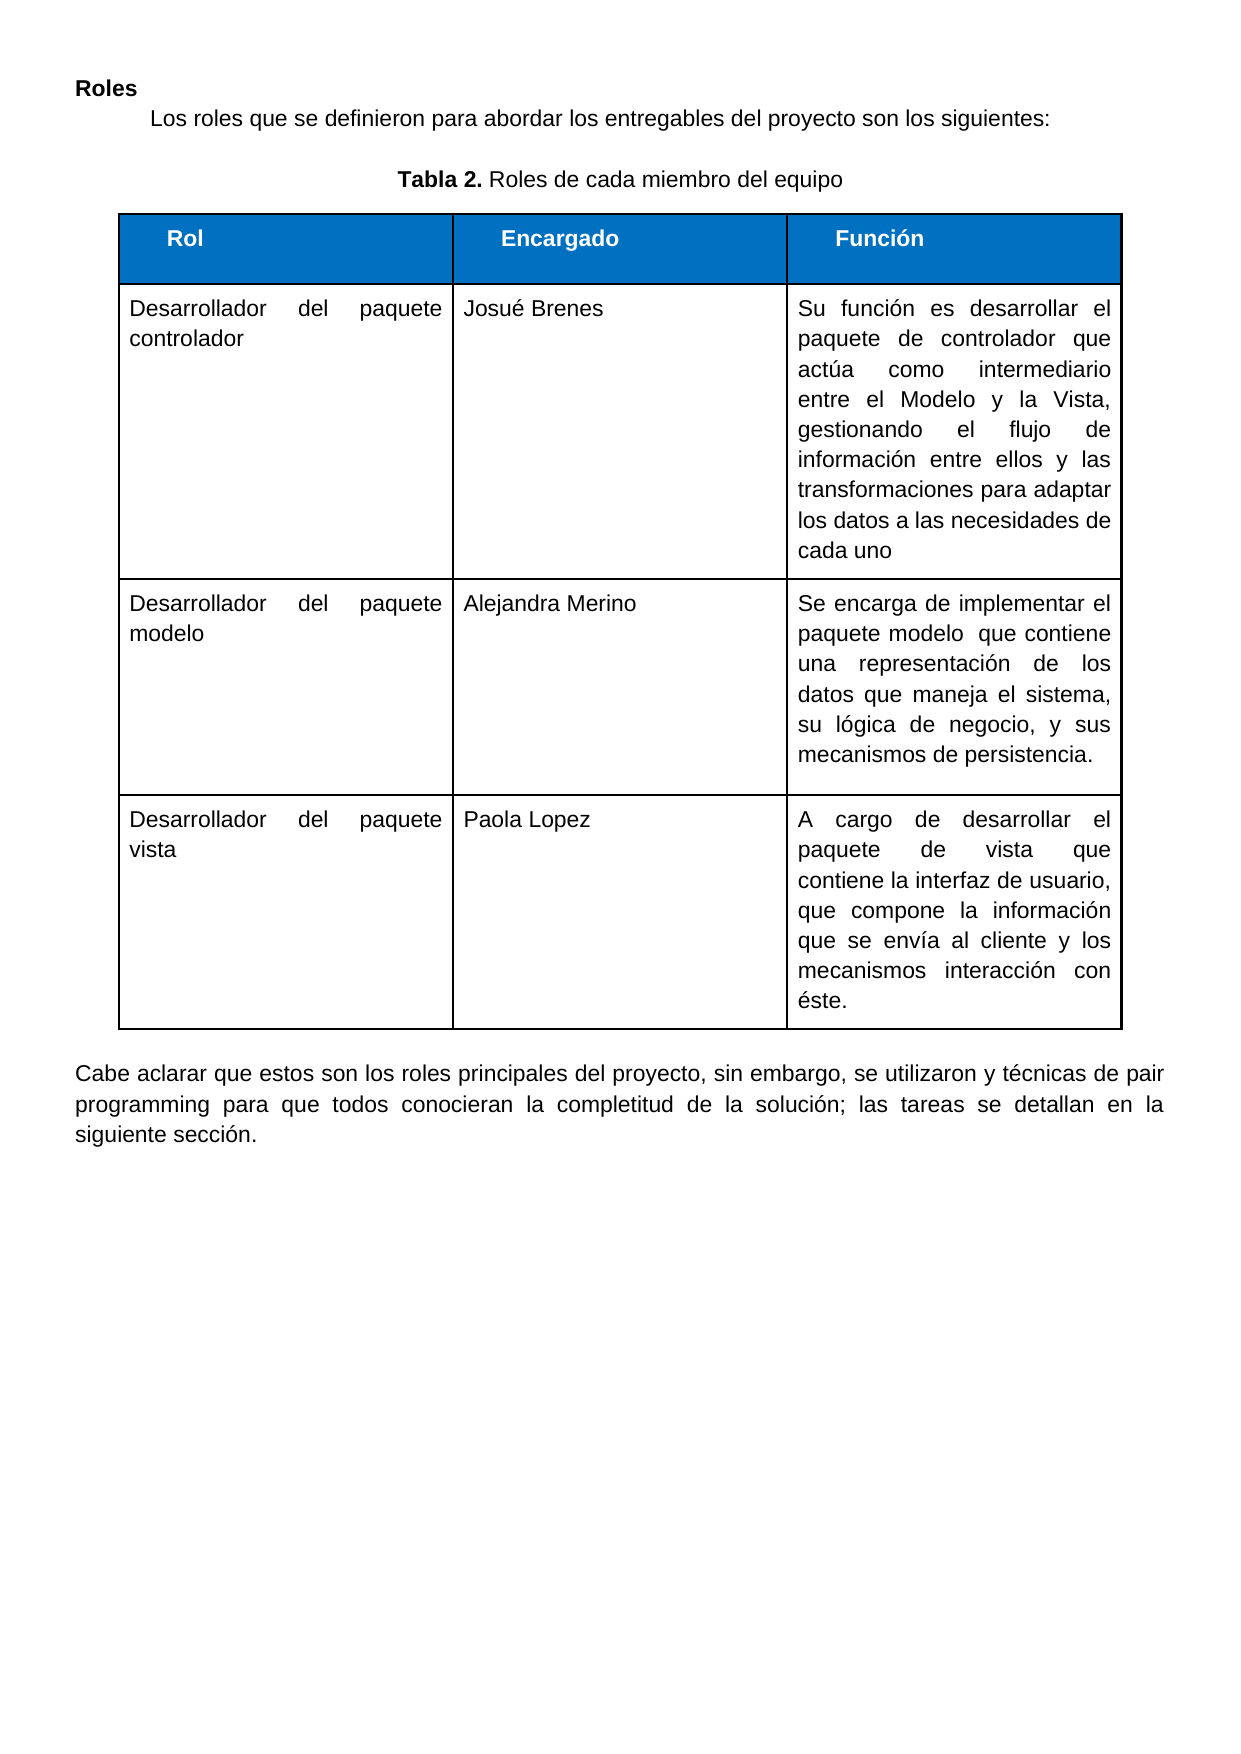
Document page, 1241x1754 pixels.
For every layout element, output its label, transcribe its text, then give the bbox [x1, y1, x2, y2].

table_cell Paola Lopez [454, 796, 786, 1028]
table_header Función [788, 215, 1120, 283]
table_cell Josué Brenes [454, 285, 786, 577]
table_cell Desarrollador del paquete controlador [120, 285, 452, 577]
table_cell Desarrollador del paquete vista [120, 796, 452, 1028]
text Cabe aclarar que estos son los roles principales del proyecto, sin embargo, se utilizaron y técnicas de pair programming para que todos conocieran la completitud de la solución; las tareas se detallan en la siguiente sección. [75, 1060, 1165, 1147]
table_cell A cargo de desarrollar el paquete de vista que contiene la interfaz de usuario, que compone la información que se envía al cliente y los mecanismos interacción con éste. [788, 796, 1120, 1028]
text Los roles que se definieron para abordar los entregables del proyecto son los siguientes: [75, 105, 1165, 132]
table_cell Desarrollador del paquete modelo [120, 580, 452, 794]
table_header Rol [120, 215, 452, 283]
table_cell Se encarga de implementar el paquete modelo que contiene una representación de los datos que maneja el sistema, su lógica de negocio, y sus mecanismos de persistencia. [788, 580, 1120, 794]
subtitle Roles [75, 75, 1165, 101]
text Tabla 2. Roles de cada miembro del equipo [75, 166, 1165, 192]
table_cell Su función es desarrollar el paquete de controlador que actúa como intermediario entre el Modelo y la Vista, gestionando el flujo de información entre ellos y las transformaciones para adaptar los datos a las necesidades de cada uno [788, 285, 1120, 577]
table_header Encargado [454, 215, 786, 283]
table_cell Alejandra Merino [454, 580, 786, 794]
